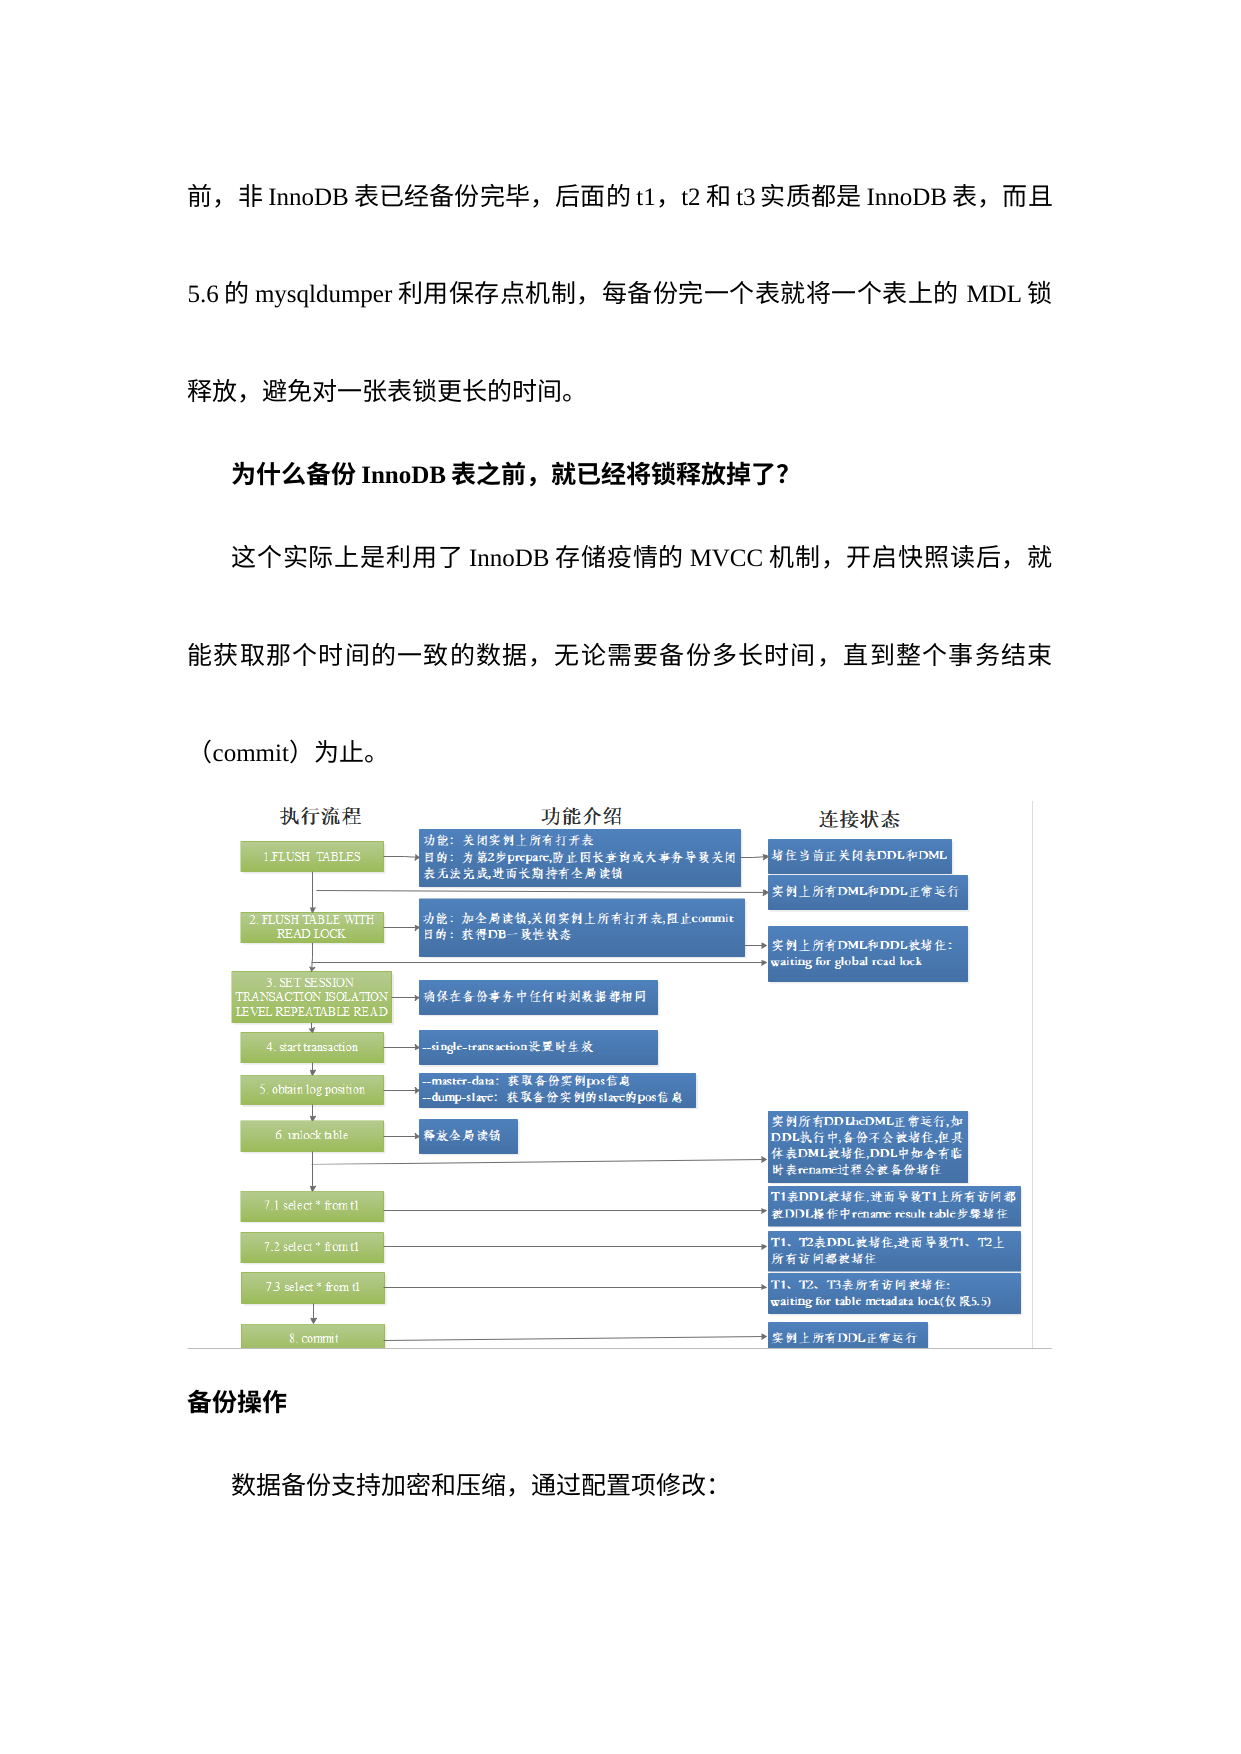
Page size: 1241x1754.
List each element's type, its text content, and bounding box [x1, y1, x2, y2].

picture [187, 801, 1053, 1351]
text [187, 162, 1053, 422]
text 这个实际上是利用了InnoDB存储疫情的MVCC机制，开启快照读后，就能获取那个时间的一致的数据，无论需要备份多长时间，直到整个事务结束（commit）为止。 [187, 523, 1053, 783]
text 为什么备份InnoDB表之前，就已经将锁释放掉了？ [187, 440, 1053, 505]
text 数据备份支持加密和压缩，通过配置项修改： [187, 1451, 1053, 1516]
subtitle 备份操作 [187, 1368, 1053, 1433]
